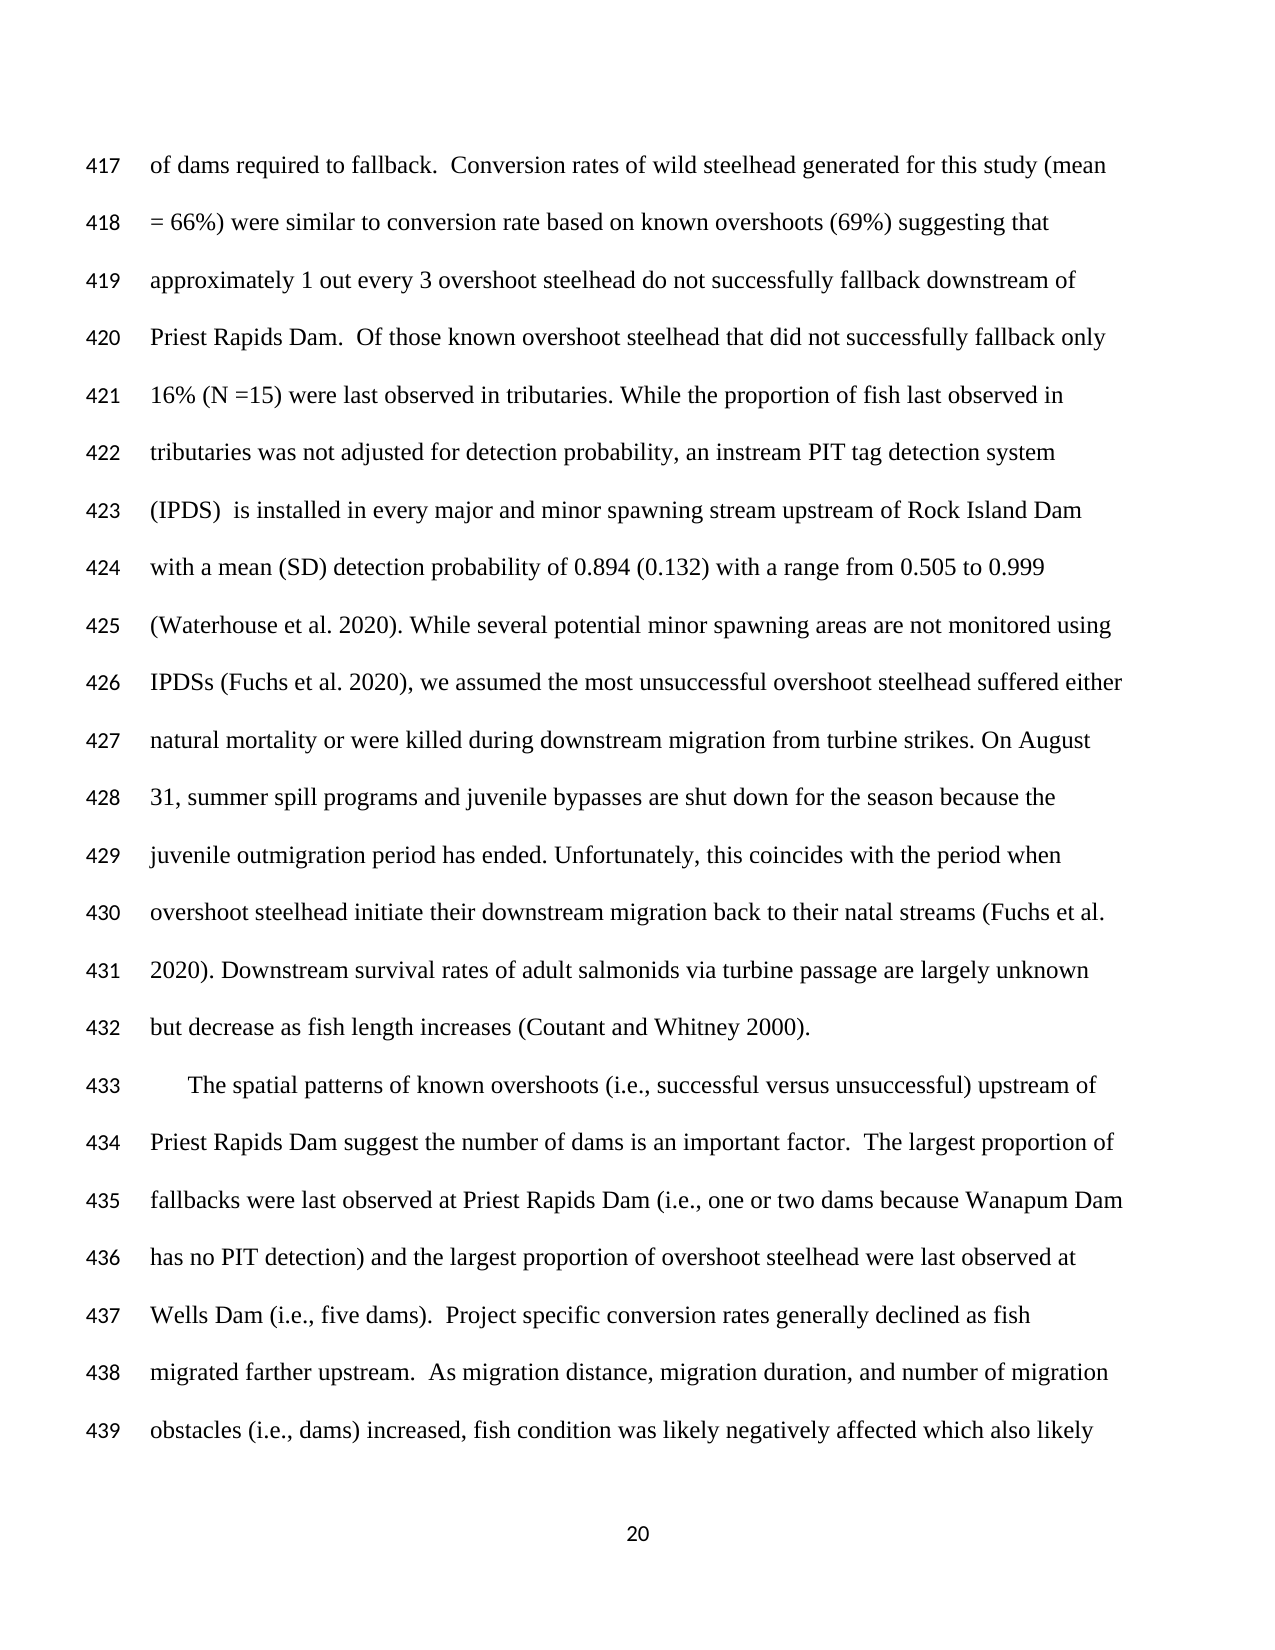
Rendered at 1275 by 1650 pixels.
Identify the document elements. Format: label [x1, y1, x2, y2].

text [150, 1070, 1125, 1444]
text [150, 150, 1125, 1041]
